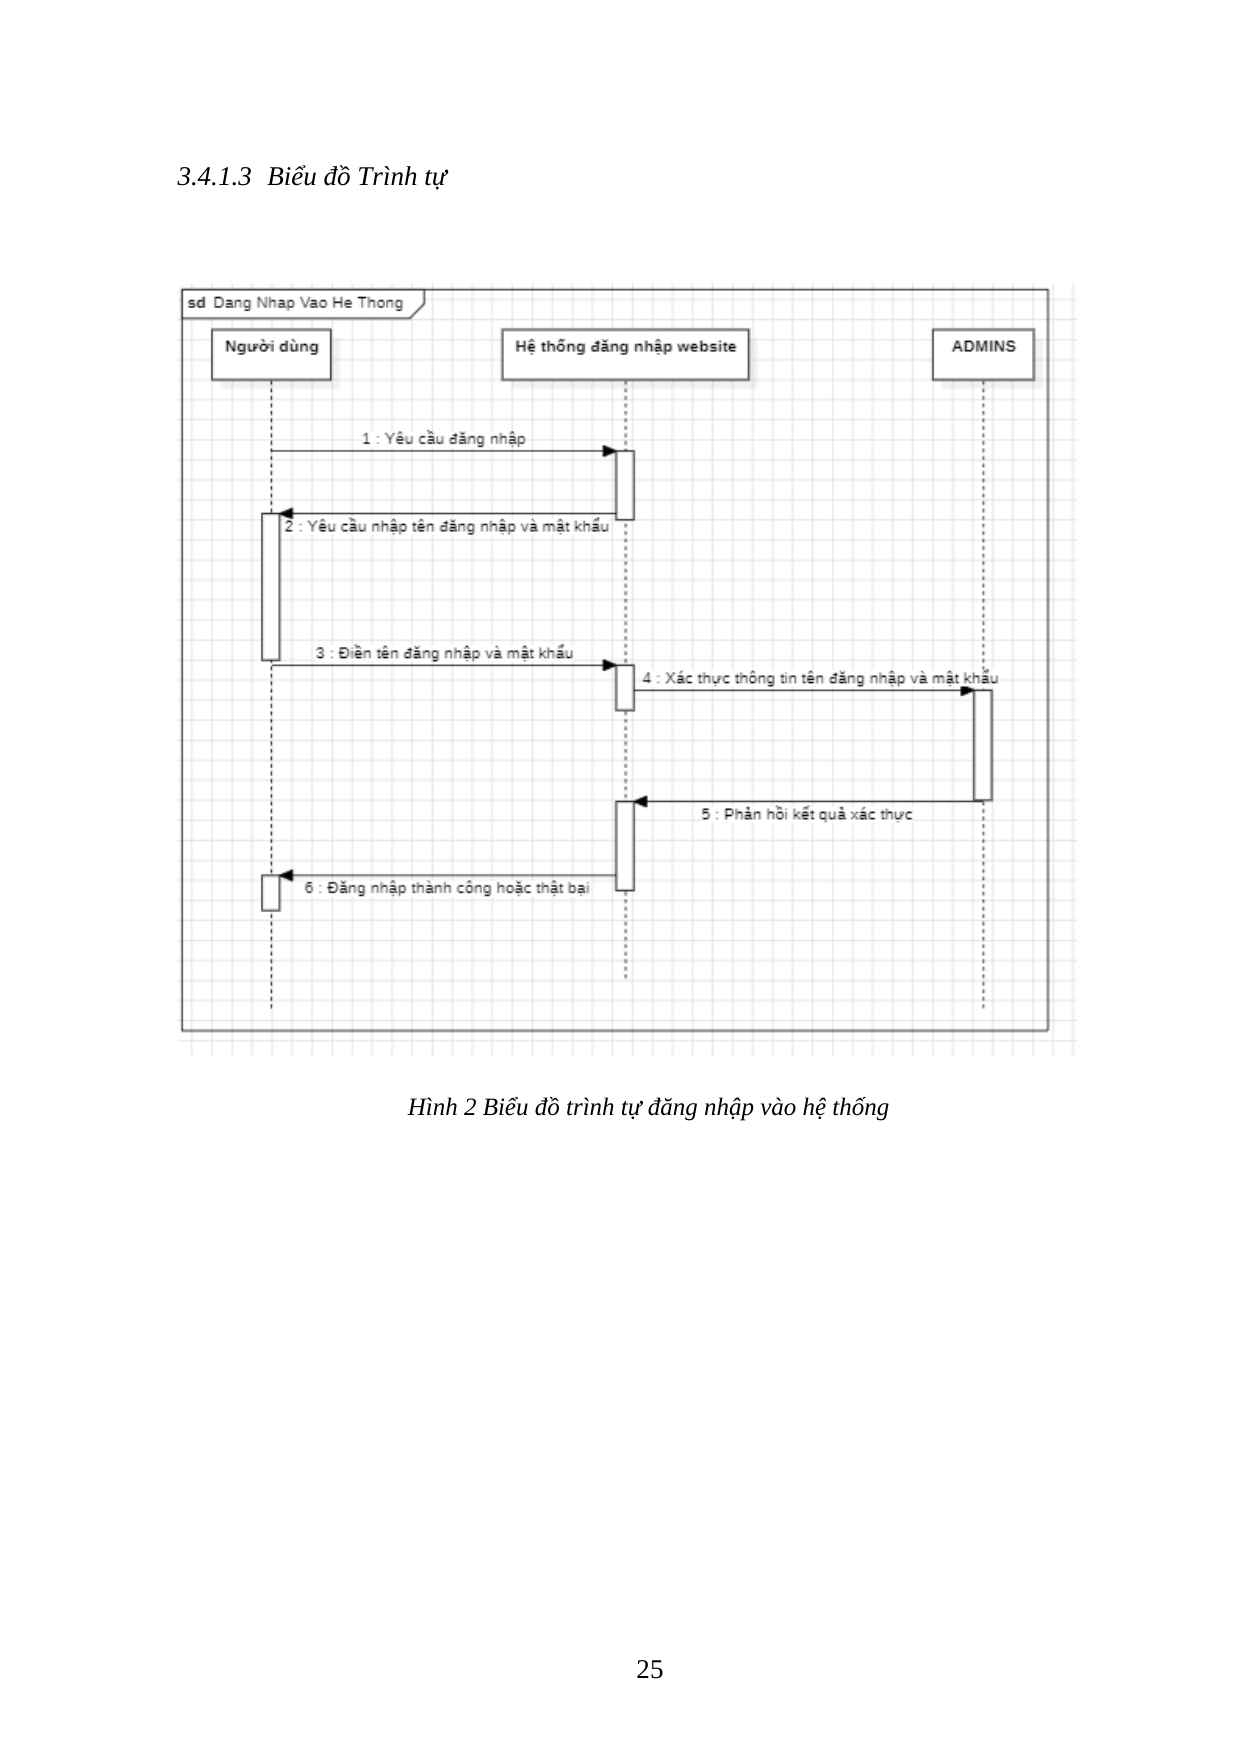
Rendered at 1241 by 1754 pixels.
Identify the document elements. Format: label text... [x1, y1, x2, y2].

subtitle Biểu đồ Trình tự [177, 160, 1122, 191]
text Hình 2 Biểu đồ trình tự đăng nhập vào hệ thống [177, 1092, 1122, 1121]
picture [177, 283, 1078, 1056]
